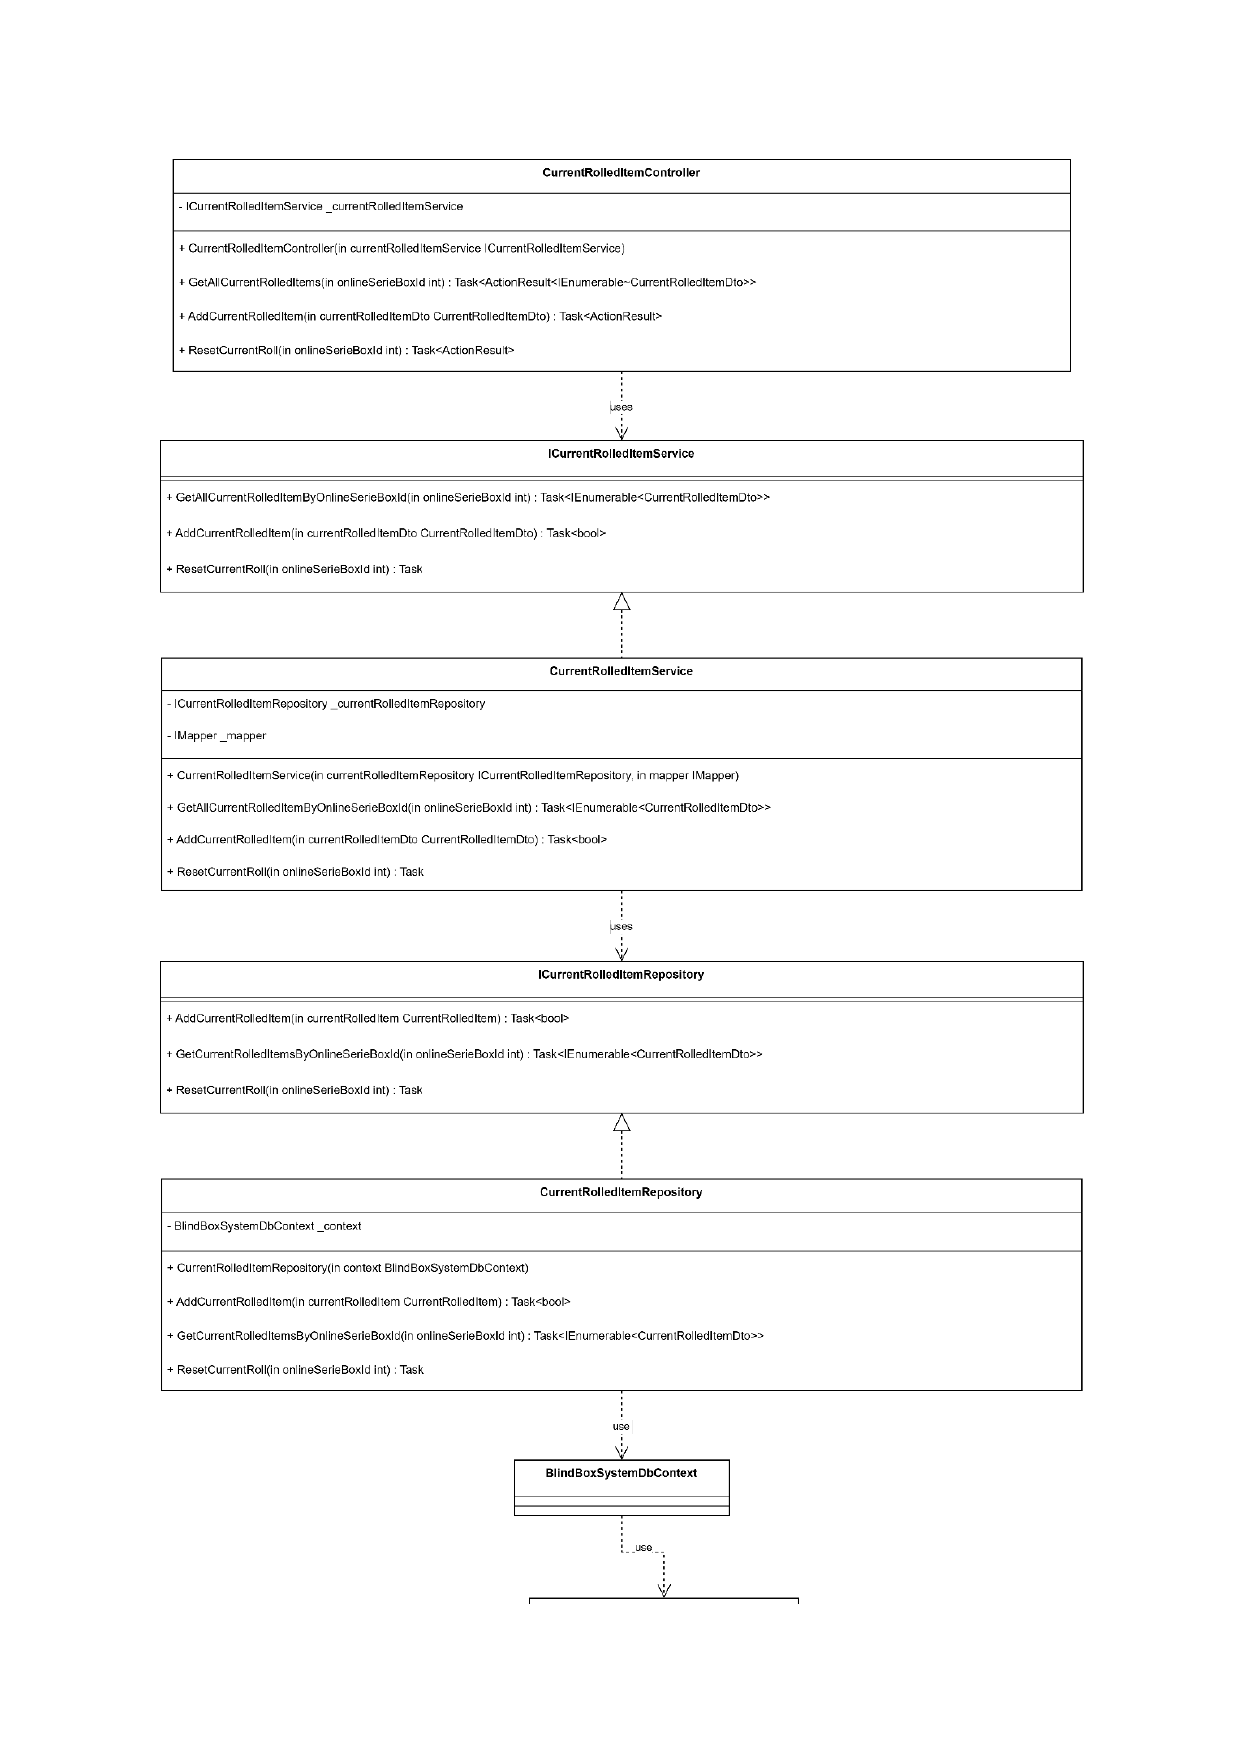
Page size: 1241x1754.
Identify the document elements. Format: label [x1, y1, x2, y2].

picture [150, 150, 1093, 1604]
